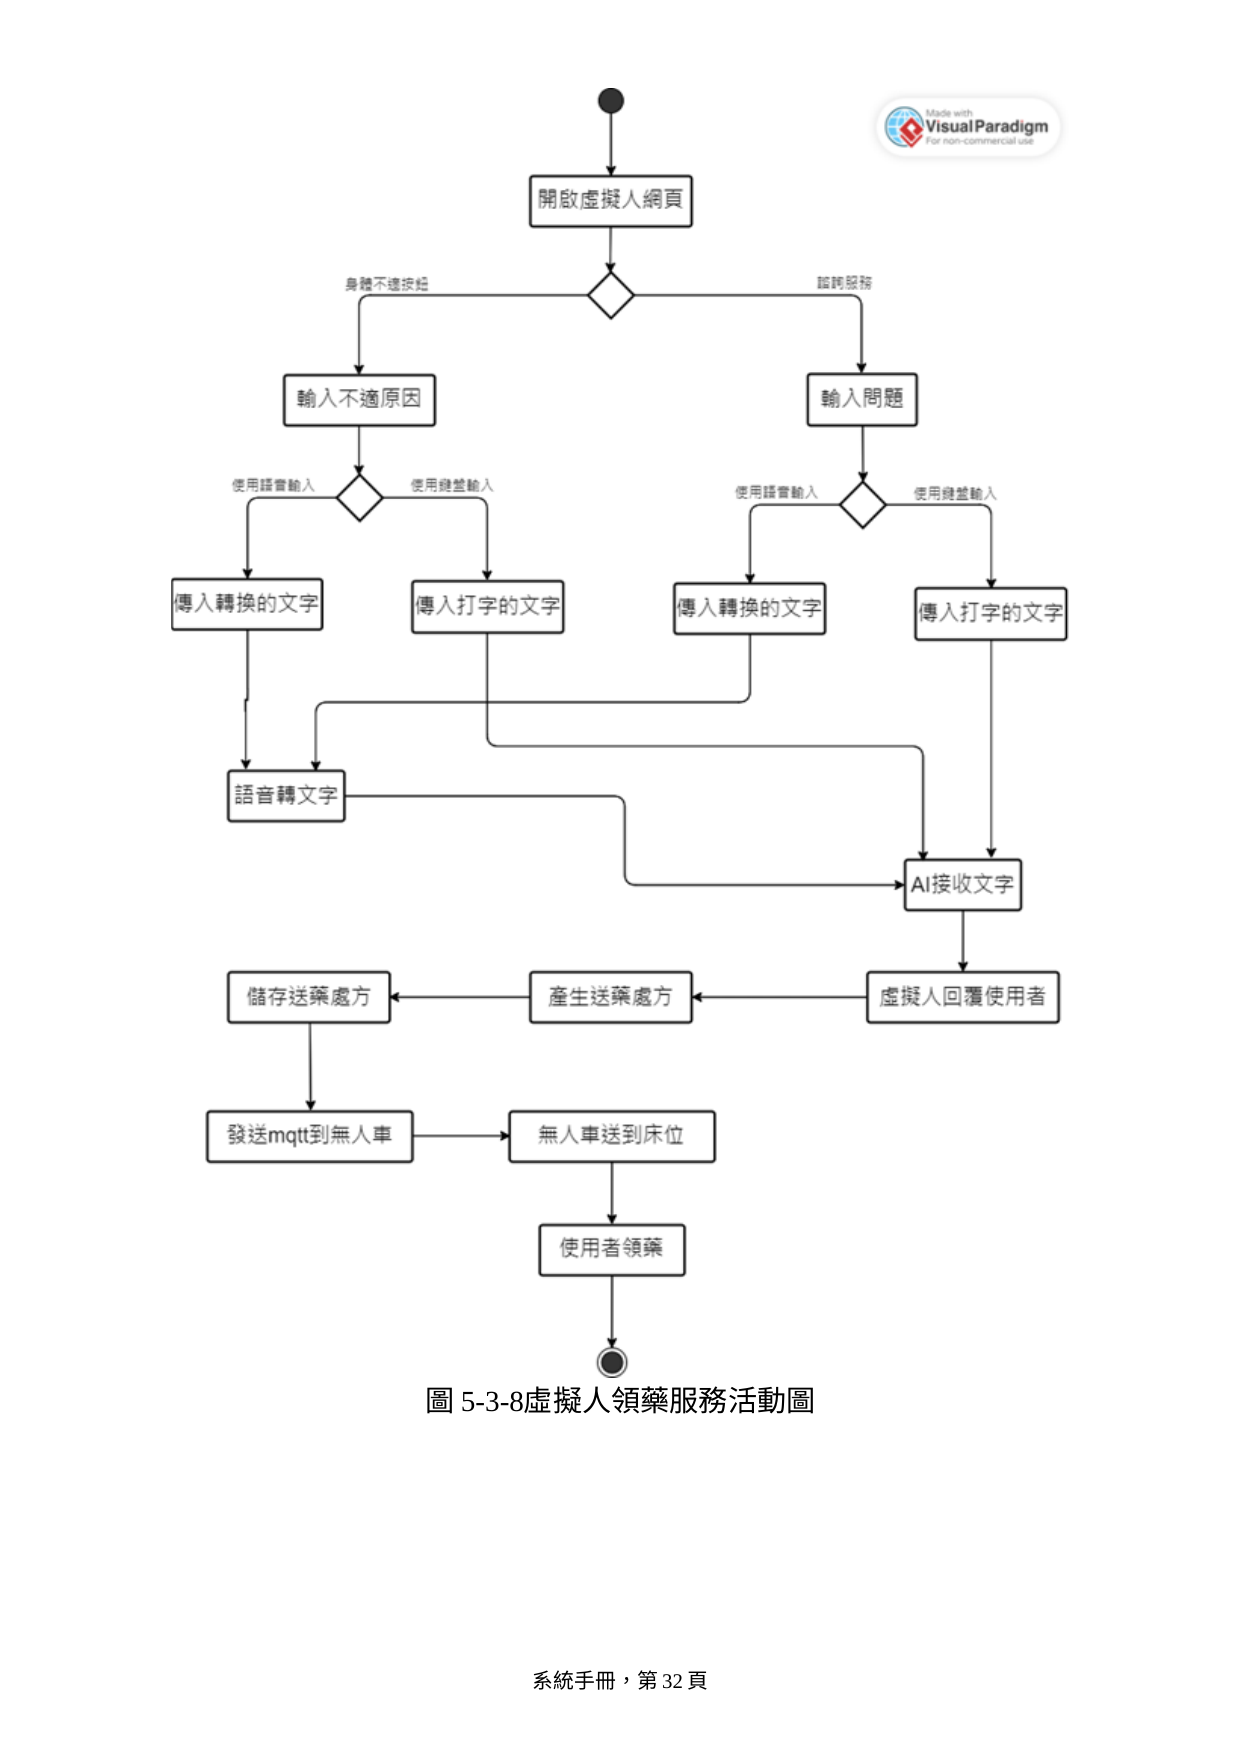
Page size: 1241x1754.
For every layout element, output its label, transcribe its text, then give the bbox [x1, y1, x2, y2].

picture [171, 88, 1069, 1378]
